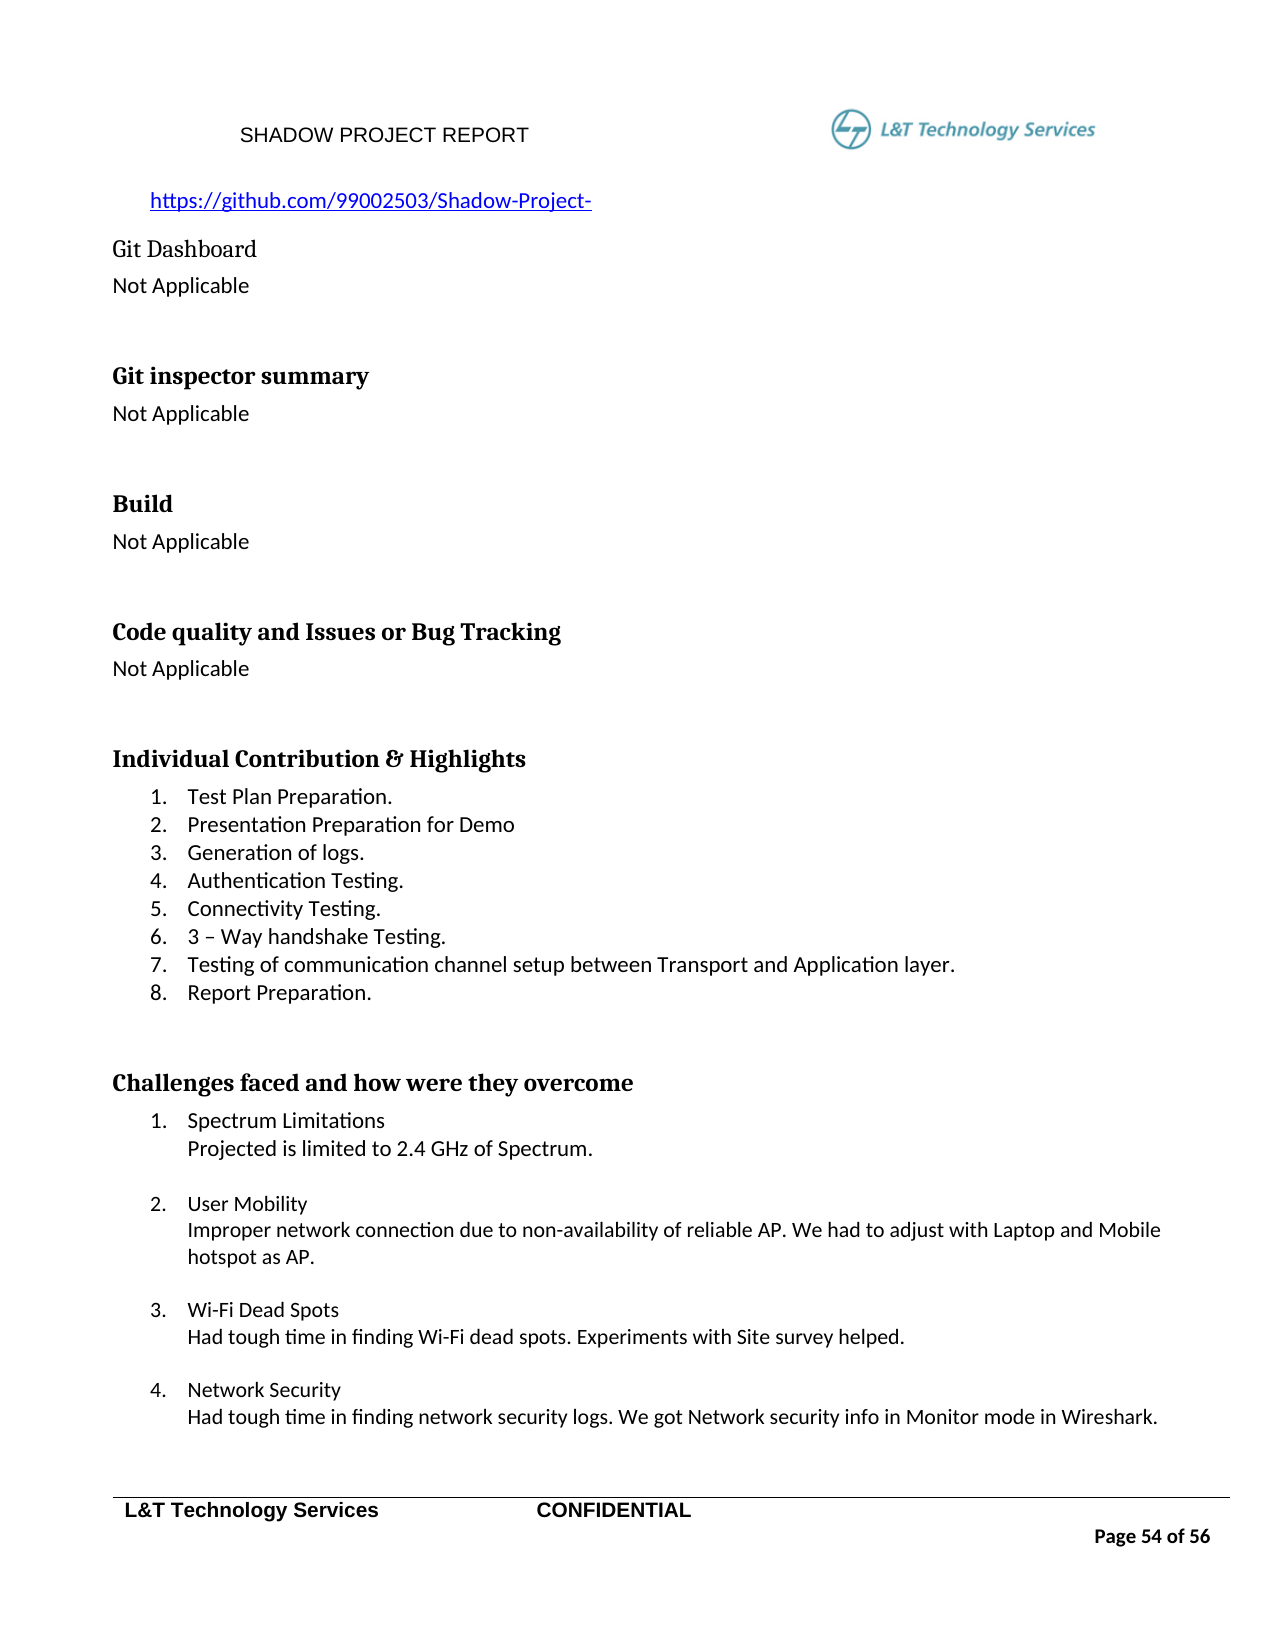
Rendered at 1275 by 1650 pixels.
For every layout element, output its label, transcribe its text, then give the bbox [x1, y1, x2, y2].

list Spectrum Limitations [150, 1106, 1162, 1134]
subtitle Challenges faced and how were they overcome [112, 1069, 1162, 1097]
list User Mobility [150, 1190, 1162, 1217]
list Report Preparation. [150, 978, 1162, 1006]
list Network Security [150, 1377, 1162, 1403]
list Connectivity Testing. [150, 894, 1162, 922]
text Had tough time in finding network security logs. We got Network security info in Monitor mode in Wireshark. [187, 1403, 1162, 1430]
subtitle Git Dashboard [112, 234, 1162, 263]
text Not Applicable [112, 272, 1162, 300]
subtitle Build [112, 490, 1162, 518]
text Not Applicable [112, 399, 1162, 427]
text https://github.com/99002503/Shadow-Project- [112, 186, 1162, 214]
list Test Plan Preparation. [150, 782, 1162, 810]
text Had tough time in finding Wi-Fi dead spots. Experiments with Site survey helped. [187, 1323, 1162, 1350]
list Authentication Testing. [150, 866, 1162, 894]
list Presentation Preparation for Demo [150, 810, 1162, 838]
list 3 – Way handshake Testing. [150, 922, 1162, 950]
list Projected is limited to 2.4 GHz of Spectrum. [187, 1134, 1162, 1162]
text Not Applicable [112, 527, 1162, 555]
list Generation of logs. [150, 838, 1162, 866]
picture [829, 98, 1097, 162]
list Wi-Fi Dead Spots [150, 1297, 1162, 1323]
subtitle Code quality and Issues or Bug Tracking [112, 617, 1162, 646]
text Improper network connection due to non-availability of reliable AP. We had to adjust with Laptop and Mobile hotspot as AP. [187, 1217, 1162, 1270]
subtitle Individual Contribution & Highlights [112, 745, 1162, 774]
subtitle Git inspector summary [112, 362, 1162, 391]
list Testing of communication channel setup between Transport and Application layer. [150, 950, 1162, 978]
text Not Applicable [112, 654, 1162, 682]
